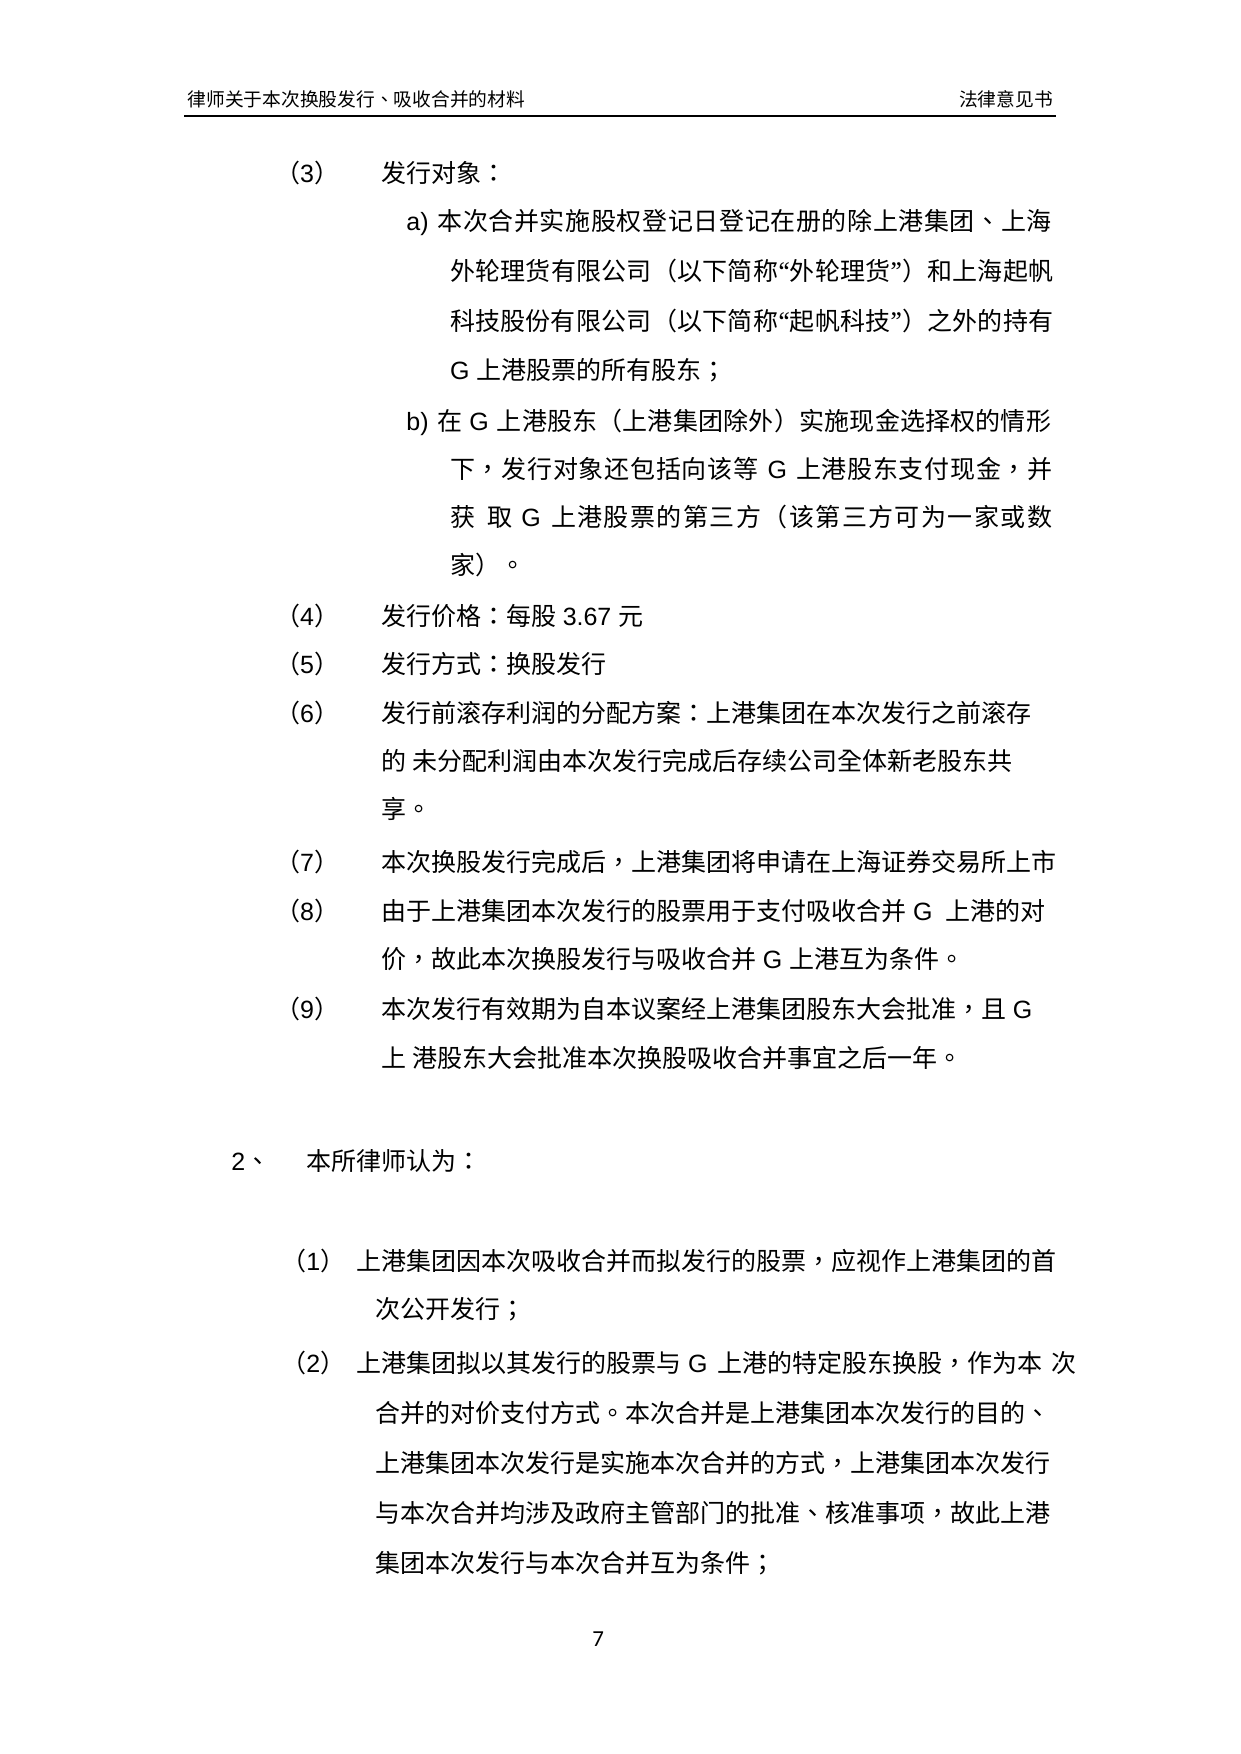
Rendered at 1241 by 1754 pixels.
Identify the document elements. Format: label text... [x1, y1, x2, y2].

text （2） 上港集团拟以其发行的股票与 G 上港的特定股东换股，作为本 次合并的对价支付方式。本次合并是上港集团本次发行的目的、 上港集团本次发行是实施本次合并的方式，上港集团本次发行 与本次合并均涉及政府主管部门的批准、核准事项，故此上港 集团本次发行与本次合并互为条件； [281, 1345, 1078, 1579]
text （1） 上港集团因本次吸收合并而拟发行的股票，应视作上港集团的首 次公开发行； [281, 1244, 1078, 1326]
text （8） 由于上港集团本次发行的股票用于支付吸收合并 G 上港的对 价，故此本次换股发行与吸收合并 G 上港互为条件。 [275, 893, 1053, 976]
text （6） 发行前滚存利润的分配方案：上港集团在本次发行之前滚存的 未分配利润由本次发行完成后存续公司全体新老股东共享。 [275, 695, 1053, 825]
text （5） 发行方式：换股发行 [275, 647, 1078, 681]
text b) 在 G 上港股东（上港集团除外）实施现金选择权的情形 下，发行对象还包括向该等 G 上港股东支付现金，并获 取 G 上港股票的第三方（该第三方可为一家或数家）。 [406, 404, 1053, 582]
text 2、 本所律师认为： [231, 1144, 1078, 1178]
text （9） 本次发行有效期为自本议案经上港集团股东大会批准，且 G 上 港股东大会批准本次换股吸收合并事宜之后一年。 [275, 992, 1053, 1074]
text a) 本次合并实施股权登记日登记在册的除上港集团、上海 外轮理货有限公司（以下简称“外轮理货”）和上海起帆 科技股份有限公司（以下简称“起帆科技”）之外的持有 G 上港股票的所有股东； [406, 204, 1053, 387]
text （4） 发行价格：每股 3.67 元 [275, 599, 1078, 633]
text （3） 发行对象： [275, 156, 1078, 189]
text （7） 本次换股发行完成后，上港集团将申请在上海证券交易所上市 [275, 845, 1078, 879]
